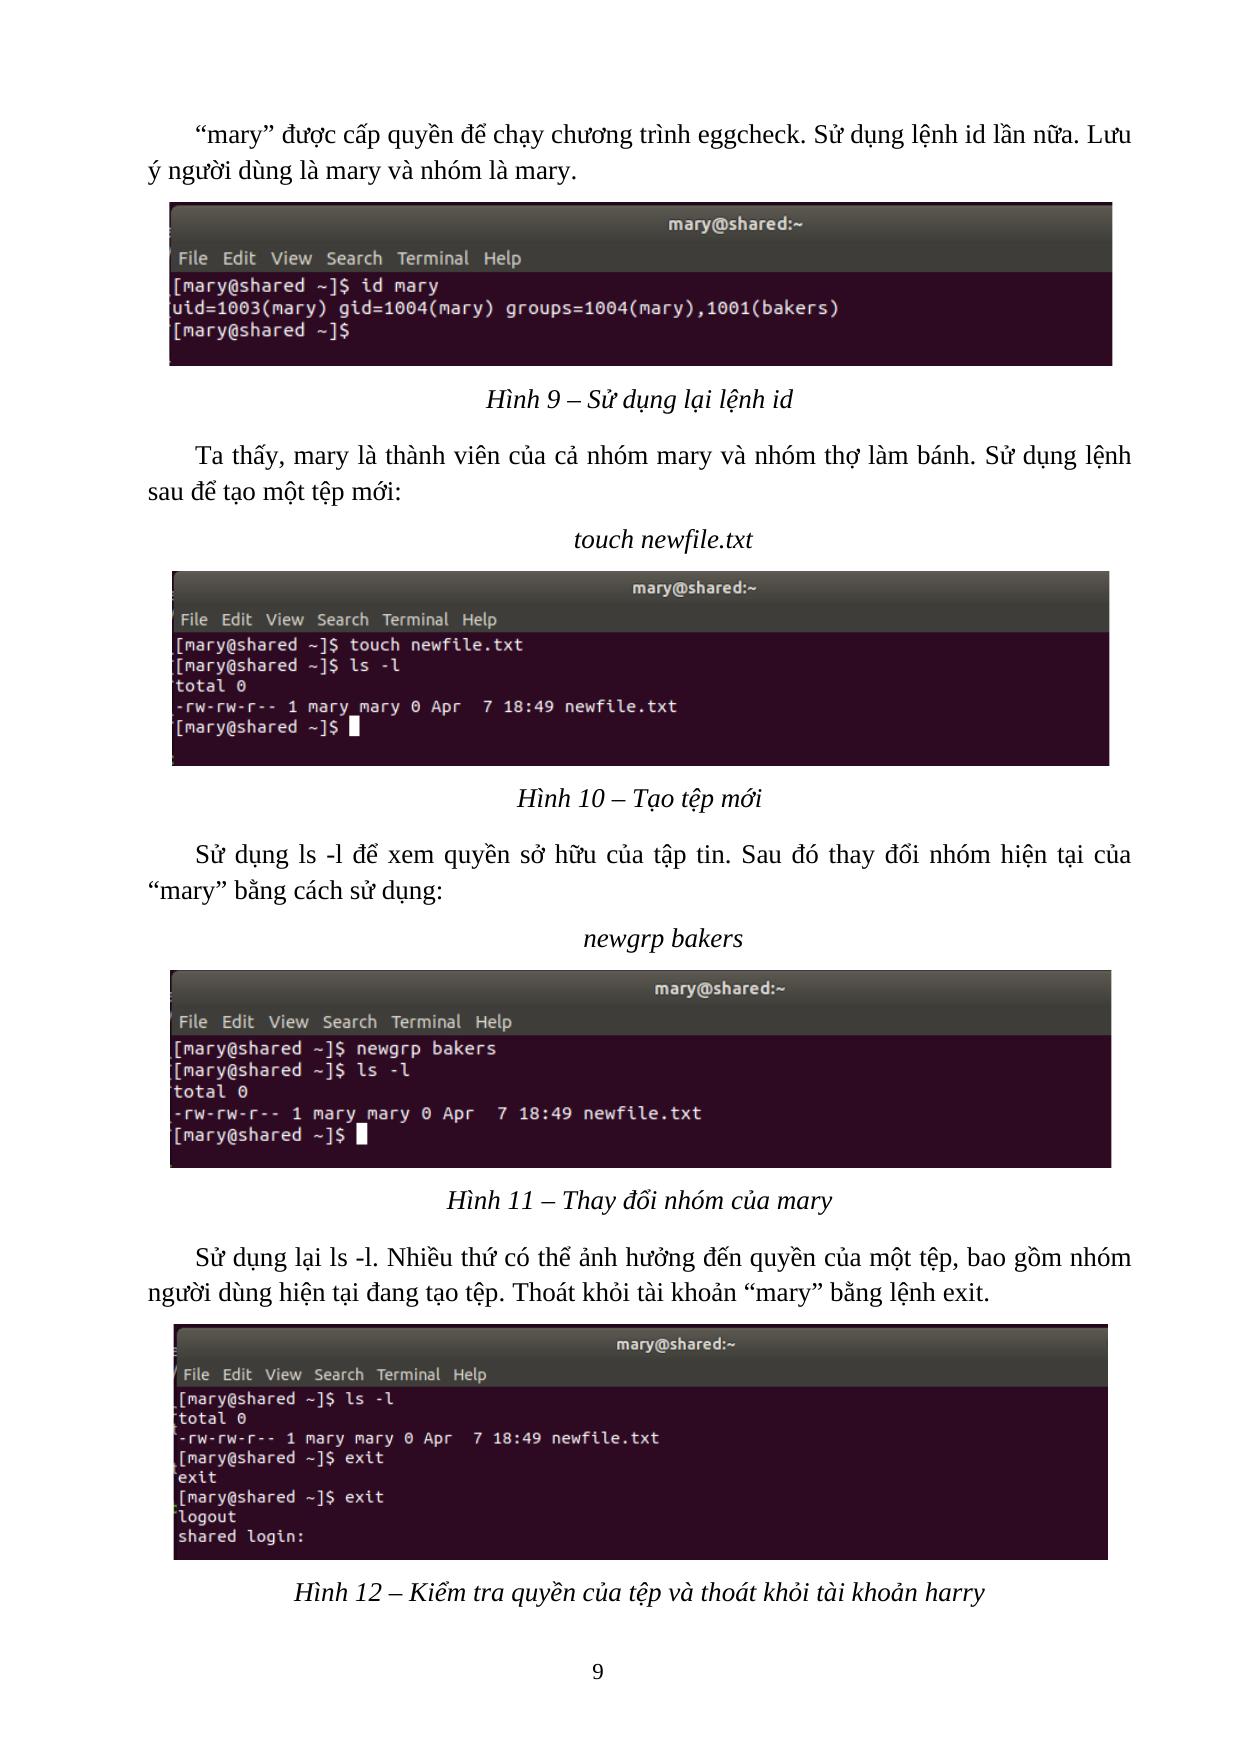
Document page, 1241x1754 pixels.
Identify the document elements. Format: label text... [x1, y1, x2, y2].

text – Tạo tệp mới [148, 782, 1134, 813]
picture [170, 970, 1112, 1168]
text Sử dụng lại ls -l. Nhiều thứ có thể ảnh hưởng đến quyền của một tệp, bao gồm nhóm người dùng hiện tại đang tạo tệp. Thoát khỏi tài khoản “mary” bằng lệnh exit. [148, 1241, 1134, 1307]
text Ta thấy, mary là thành viên của cả nhóm mary và nhóm thợ làm bánh. Sử dụng lệnh sau để tạo một tệp mới: [148, 439, 1134, 506]
text – Sử dụng lại lệnh id [148, 383, 1134, 414]
text – Thay đổi nhóm của mary [148, 1184, 1134, 1216]
text Sử dụng ls -l để xem quyền sở hữu của tập tin. Sau đó thay đổi nhóm hiện tại của “mary” bằng cách sử dụng: [148, 838, 1134, 905]
text “mary” được cấp quyền để chạy chương trình eggcheck. Sử dụng lệnh id lần nữa. Lưu ý người dùng là mary và nhóm là mary. [148, 118, 1134, 185]
picture [169, 202, 1113, 366]
picture [172, 571, 1110, 766]
text newgrp bakers [148, 922, 1134, 953]
text – Kiểm tra quyền của tệp và thoát khỏi tài khoản harry [148, 1576, 1134, 1607]
picture [173, 1324, 1108, 1560]
text touch newfile.txt [148, 523, 1134, 554]
